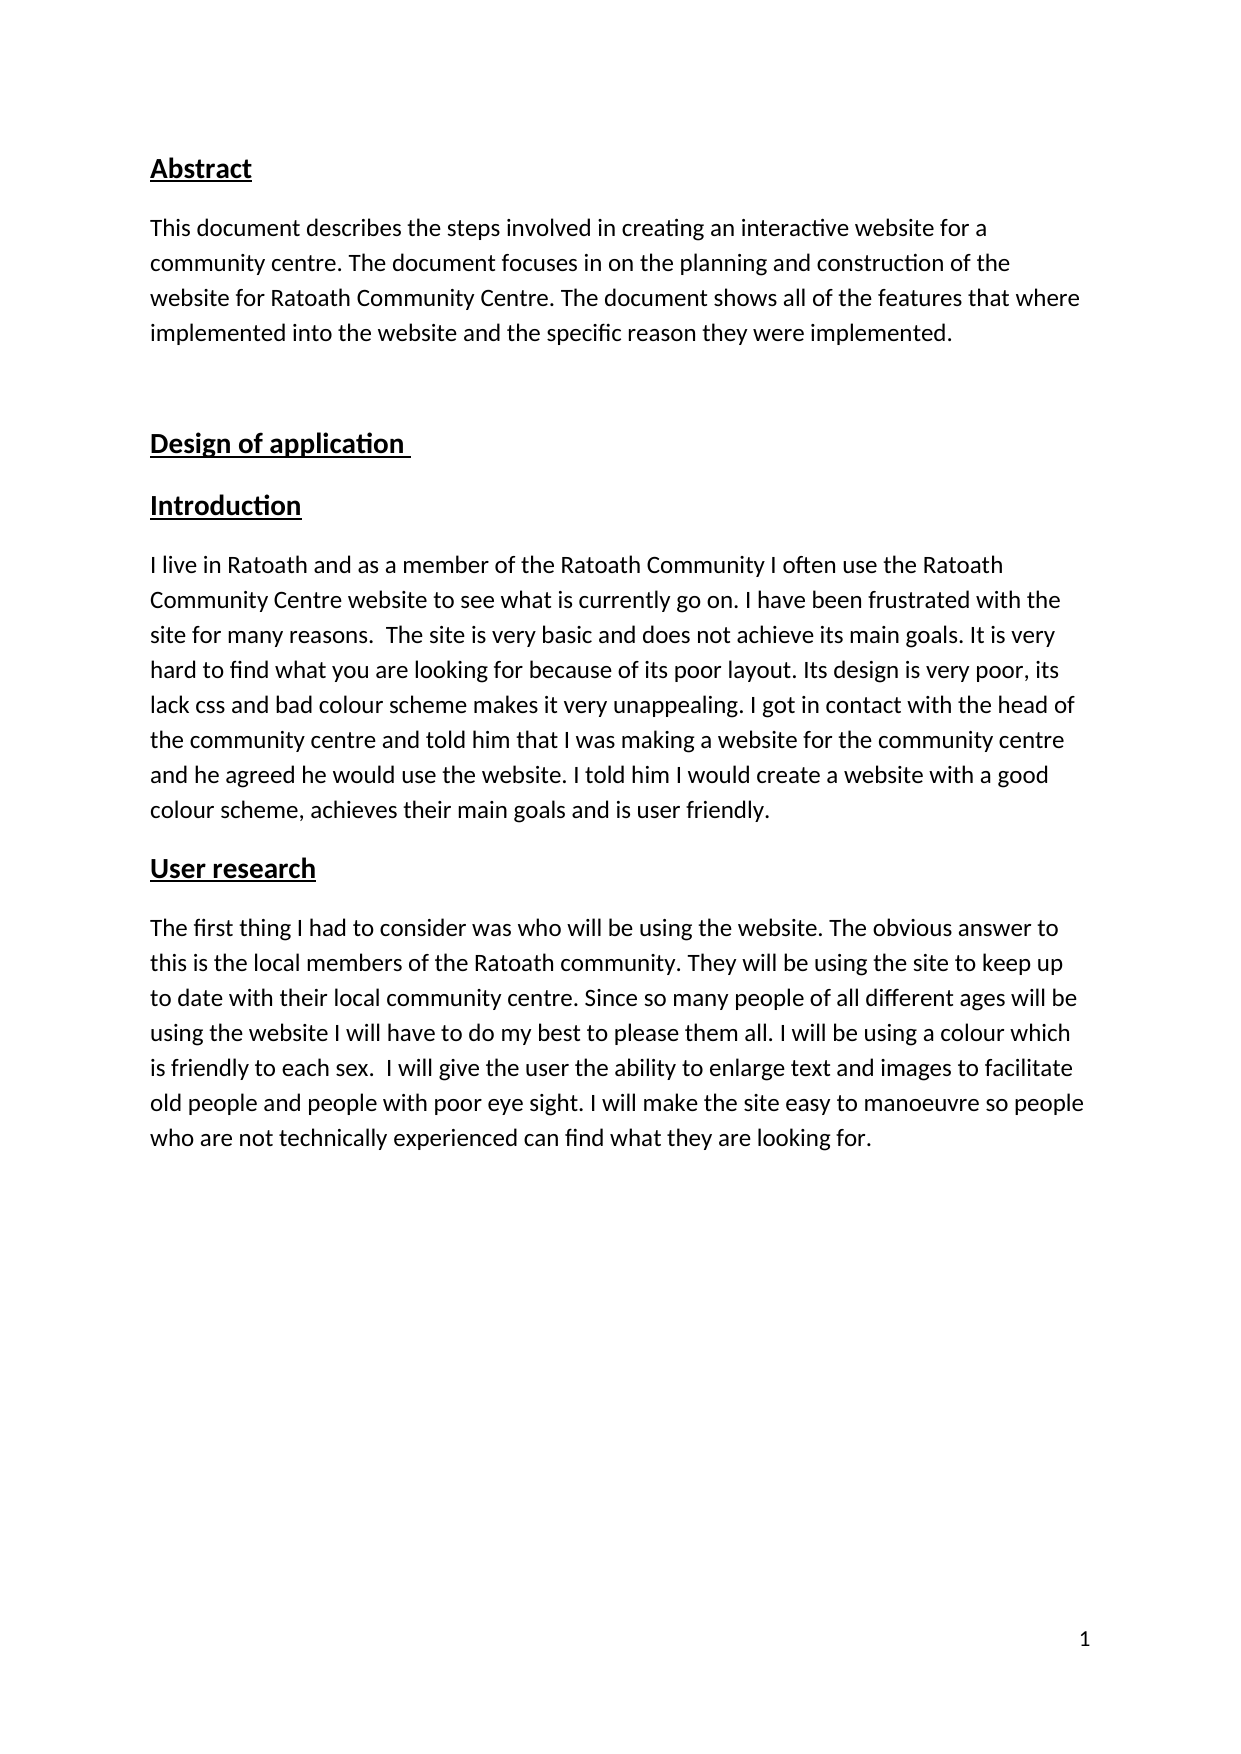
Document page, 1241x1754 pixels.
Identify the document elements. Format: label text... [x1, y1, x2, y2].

text This document describes the steps involved in creating an interactive website for a community centre. The document focuses in on the planning and construction of the website for Ratoath Community Centre. The document shows all of the features that where implemented into the website and the specific reason they were implemented. [150, 212, 1090, 347]
text Introduction [150, 487, 1090, 523]
text User research [150, 850, 1090, 886]
text I live in Ratoath and as a member of the Ratoath Community I often use the Ratoath Community Centre website to see what is currently go on. I have been frustrated with the site for many reasons. The site is very basic and does not achieve its main goals. It is very hard to find what you are looking for because of its poor layout. Its design is very poor, its lack css and bad colour scheme makes it very unappealing. I got in contact with the head of the community centre and told him that I was making a website for the community centre and he agreed he would use the website. I told him I would create a website with a good colour scheme, achieves their main goals and is user friendly. [150, 549, 1090, 825]
text Design of application [150, 426, 1090, 461]
text Abstract [150, 150, 1090, 186]
text The first thing I had to consider was who will be using the website. The obvious answer to this is the local members of the Ratoath community. They will be using the site to keep up to date with their local community centre. Since so many people of all different ages will be using the website I will have to do my best to please them all. I will be using a colour which is friendly to each sex. I will give the user the ability to enlarge text and images to facilitate old people and people with poor eye sight. I will make the site easy to manoeuvre so people who are not technically experienced can find what they are looking for. [150, 912, 1090, 1152]
